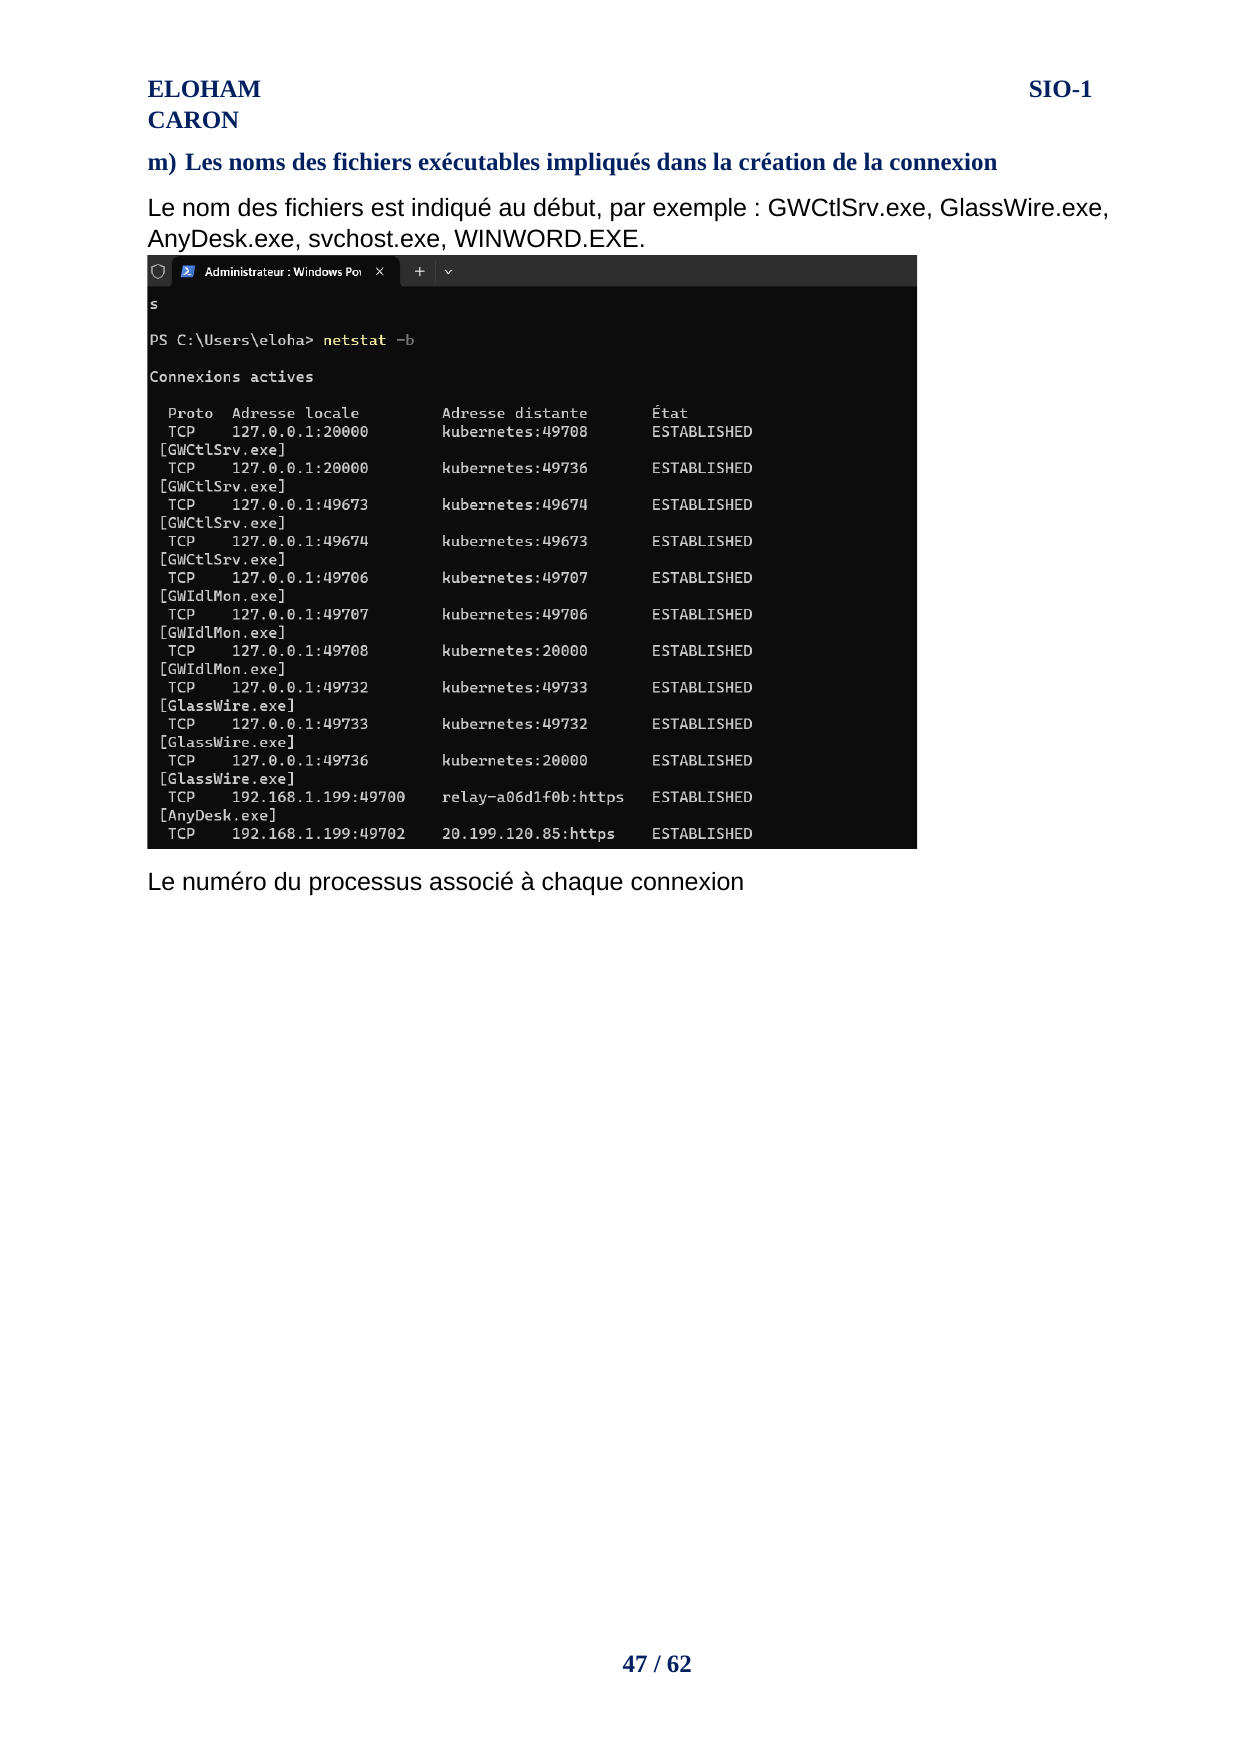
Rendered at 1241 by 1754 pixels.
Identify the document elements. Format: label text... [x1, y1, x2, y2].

picture [147, 255, 918, 849]
subtitle Les noms des fichiers exécutables impliqués dans la création de la connexion [147, 147, 1173, 176]
text Le numéro du processus associé à chaque connexion [147, 867, 1173, 896]
